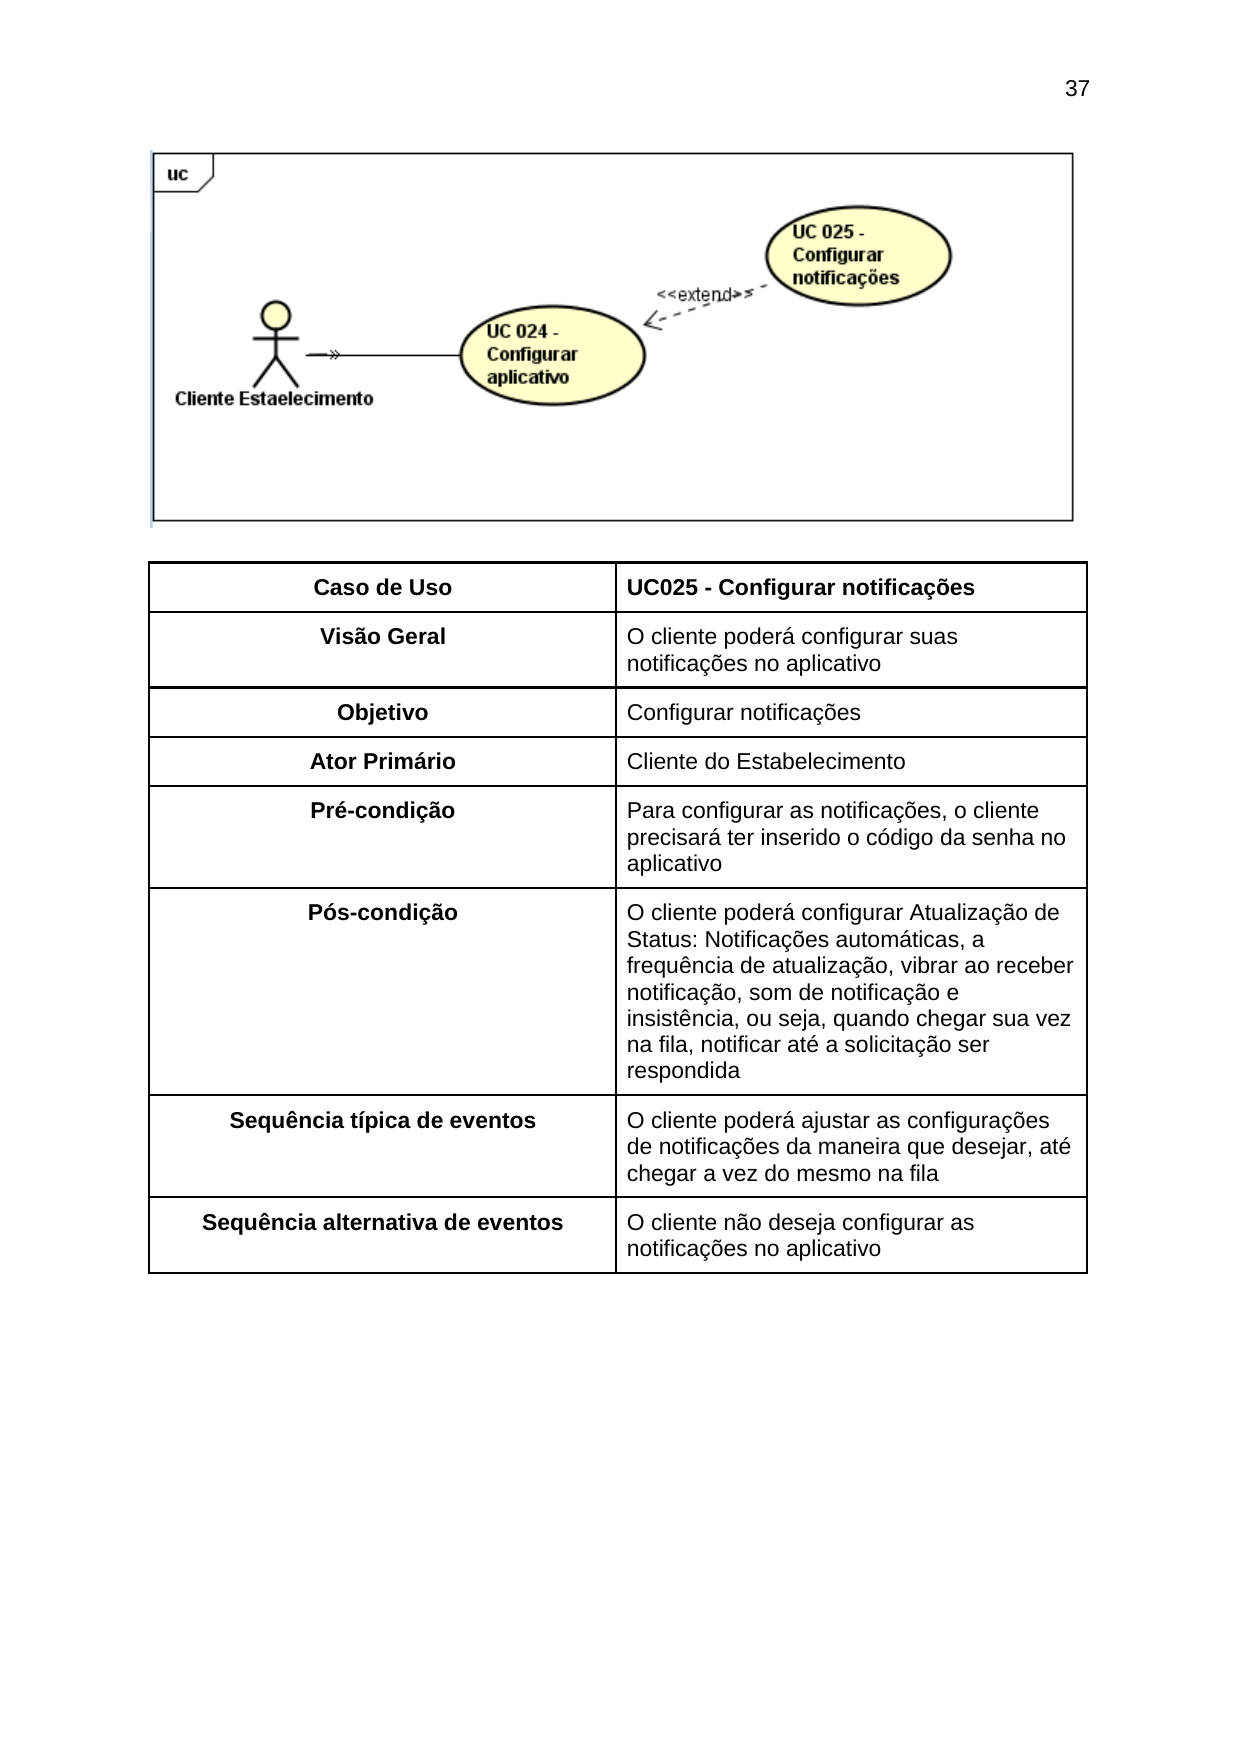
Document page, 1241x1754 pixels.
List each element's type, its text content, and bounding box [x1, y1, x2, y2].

table_cell Visão Geral [150, 613, 615, 686]
table_cell Para configurar as notificações, o cliente precisará ter inserido o código da senha no aplicativo [617, 787, 1086, 887]
table_cell O cliente poderá configurar suas notificações no aplicativo [617, 613, 1086, 686]
table_cell Configurar notificações [617, 689, 1086, 736]
table_cell Ator Primário [150, 738, 615, 785]
table_cell O cliente poderá configurar Atualização de Status: Notificações automáticas, a frequência de atualização, vibrar ao receber notificação, som de notificação e insistência, ou seja, quando chegar sua vez na fila, notificar até a solicitação ser respondida [617, 889, 1086, 1094]
table_cell Pré-condição [150, 787, 615, 887]
table_cell O cliente poderá ajustar as configurações de notificações da maneira que desejar, até chegar a vez do mesmo na fila [617, 1096, 1086, 1196]
table_cell Objetivo [150, 689, 615, 736]
picture [150, 150, 1075, 528]
table_header UC025 - Configurar notificações [617, 564, 1086, 611]
table_cell O cliente não deseja configurar as notificações no aplicativo [617, 1198, 1086, 1272]
table_header Caso de Uso [150, 564, 615, 611]
table_cell Cliente do Estabelecimento [617, 738, 1086, 785]
table_cell Sequência alternativa de eventos [150, 1198, 615, 1272]
table_cell Pós-condição [150, 889, 615, 1094]
table_cell Sequência típica de eventos [150, 1096, 615, 1196]
